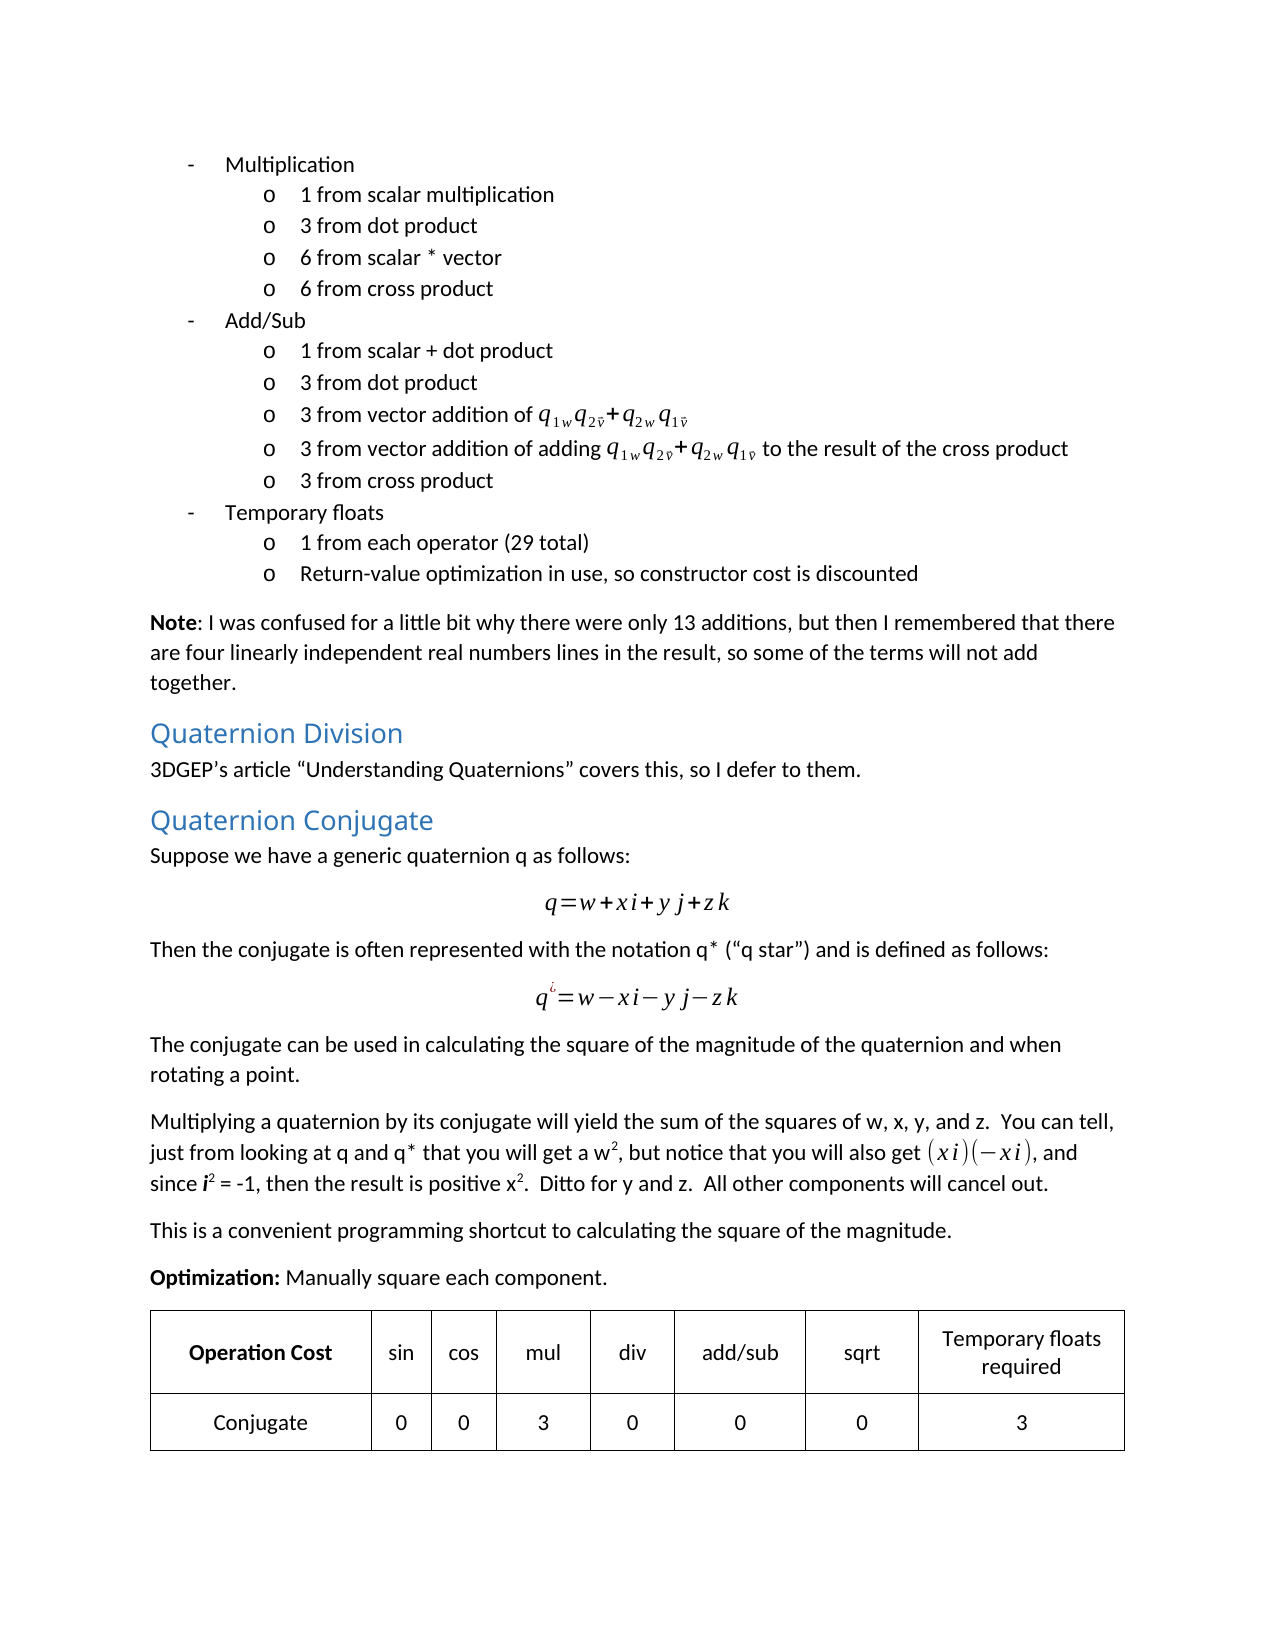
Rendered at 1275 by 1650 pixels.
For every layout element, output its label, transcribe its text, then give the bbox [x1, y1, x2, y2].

list 3 from dot product [262, 368, 1125, 397]
text The conjugate can be used in calculating the square of the magnitude of the quaternion and when rotating a point. [150, 1030, 1125, 1088]
table_header add/sub [675, 1311, 805, 1393]
list 3 from vector addition of [262, 399, 1125, 431]
text Then the conjugate is often represented with the notation q* (“q star”) and is defined as follows: [150, 935, 1125, 963]
list 3 from dot product [262, 212, 1125, 241]
text Note: I was confused for a little bit why there were only 13 additions, but then I remembered that there are four linearly independent real numbers lines in the result, so some of the terms will not add together. [150, 608, 1125, 696]
text Optimization: Manually square each component. [150, 1263, 1125, 1291]
table_header sqrt [806, 1311, 918, 1393]
table_cell Conjugate [151, 1394, 371, 1450]
list 1 from scalar multiplication [262, 180, 1125, 209]
table_cell 3 [497, 1394, 590, 1450]
text 3DGEP’s article “Understanding Quaternions” covers this, so I defer to them. [150, 755, 1125, 783]
text Multiplying a quaternion by its conjugate will yield the sum of the squares of w, x, y, and z. You can tell, just from looking at q and q* that you will get a w2, but notice that you will also get , and since i2 = -1, then the result is positive x2. Ditto for y and z. All other components will cancel out. [150, 1107, 1125, 1197]
list 1 from each operator (29 total) [262, 528, 1125, 557]
table_header sin [372, 1311, 431, 1393]
list 6 from scalar * vector [262, 243, 1125, 272]
list 6 from cross product [262, 274, 1125, 304]
text Suppose we have a generic quaternion q as follows: [150, 841, 1125, 869]
list 3 from cross product [262, 466, 1125, 496]
list 1 from scalar + dot product [262, 336, 1125, 365]
table_header cos [432, 1311, 496, 1393]
text This is a convenient programming shortcut to calculating the square of the magnitude. [150, 1216, 1125, 1244]
list Add/Sub [187, 306, 1125, 334]
subtitle Quaternion Division [150, 715, 1125, 752]
table_cell 0 [675, 1394, 805, 1450]
table_cell 0 [806, 1394, 918, 1450]
list Temporary floats [187, 498, 1125, 526]
list 3 from vector addition of adding to the result of the cross product [262, 433, 1125, 464]
table_header mul [497, 1311, 590, 1393]
subtitle Quaternion Conjugate [150, 802, 1125, 838]
table_header div [591, 1311, 674, 1393]
table_cell 0 [432, 1394, 496, 1450]
table_header Temporary floats required [919, 1311, 1124, 1393]
list Return-value optimization in use, so constructor cost is discounted [262, 559, 1125, 589]
table_cell 0 [372, 1394, 431, 1450]
table_cell 3 [919, 1394, 1124, 1450]
list Multiplication [187, 150, 1125, 178]
table_cell 0 [591, 1394, 674, 1450]
table_header Operation Cost [151, 1311, 371, 1393]
